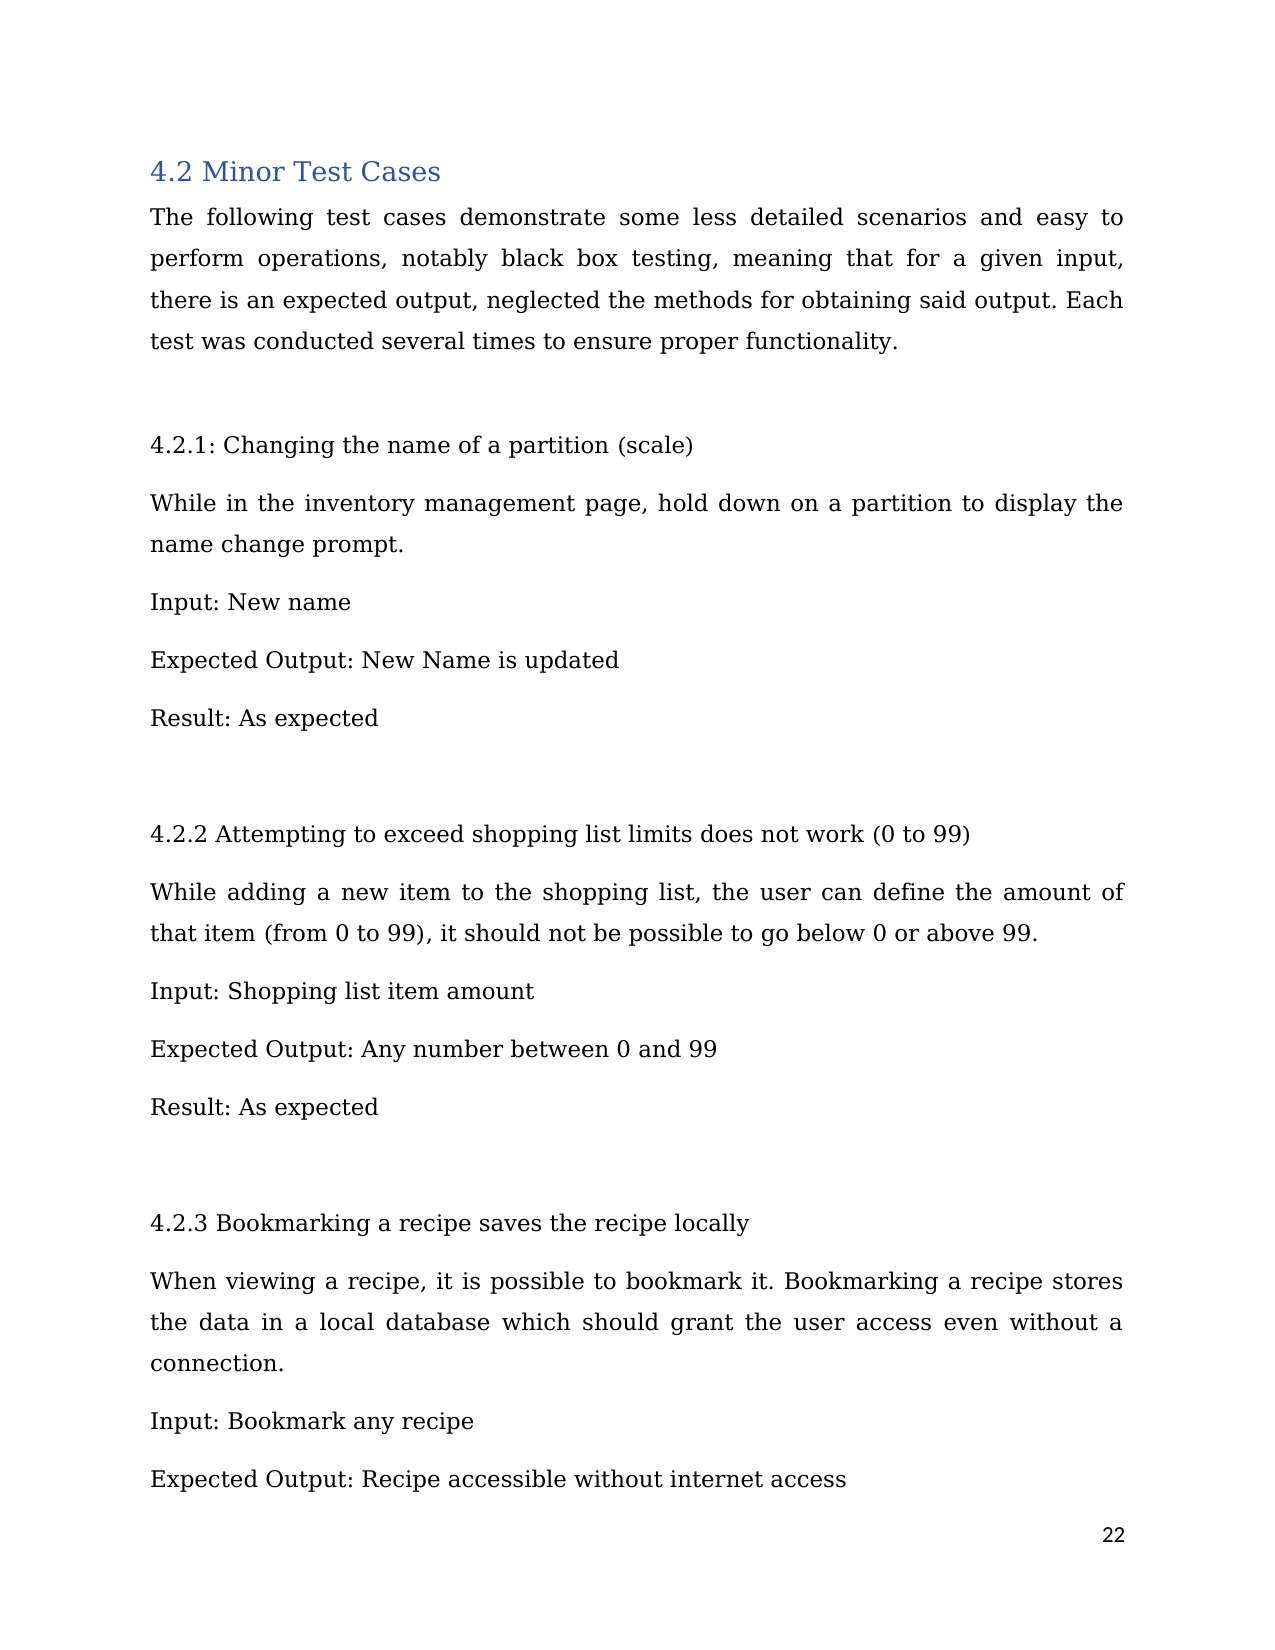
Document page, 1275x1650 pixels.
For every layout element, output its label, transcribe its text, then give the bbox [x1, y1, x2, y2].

text 4.2.2 Attempting to exceed shopping list limits does not work (0 to 99) [150, 820, 1125, 847]
text Input: New name [150, 588, 1125, 616]
text Expected Output: Any number between 0 and 99 [150, 1035, 1125, 1062]
text Input: Shopping list item amount [150, 977, 1125, 1004]
text 4.2.3 Bookmarking a recipe saves the recipe locally [150, 1208, 1125, 1236]
subtitle 4.2 Minor Test Cases [150, 154, 1125, 187]
text Expected Output: New Name is updated [150, 646, 1125, 673]
text While in the inventory management page, hold down on a partition to display the name change prompt. [150, 489, 1125, 558]
text Result: As expected [150, 1093, 1125, 1120]
text While adding a new item to the shopping list, the user can define the amount of that item (from 0 to 99), it should not be possible to go below 0 or above 99. [150, 878, 1125, 946]
text When viewing a recipe, it is possible to bookmark it. Bookmarking a recipe stores the data in a local database which should grant the user access even without a connection. [150, 1266, 1125, 1376]
text Input: Bookmark any recipe [150, 1407, 1125, 1434]
text The following test cases demonstrate some less detailed scenarios and easy to perform operations, notably black box testing, meaning that for a given input, there is an expected output, neglected the methods for obtaining said output. Each test was conducted several times to ensure proper functionality. [150, 203, 1125, 354]
text Expected Output: Recipe accessible without internet access [150, 1465, 1125, 1492]
text Result: As expected [150, 704, 1125, 731]
text 4.2.1: Changing the name of a partition (scale) [150, 431, 1125, 458]
